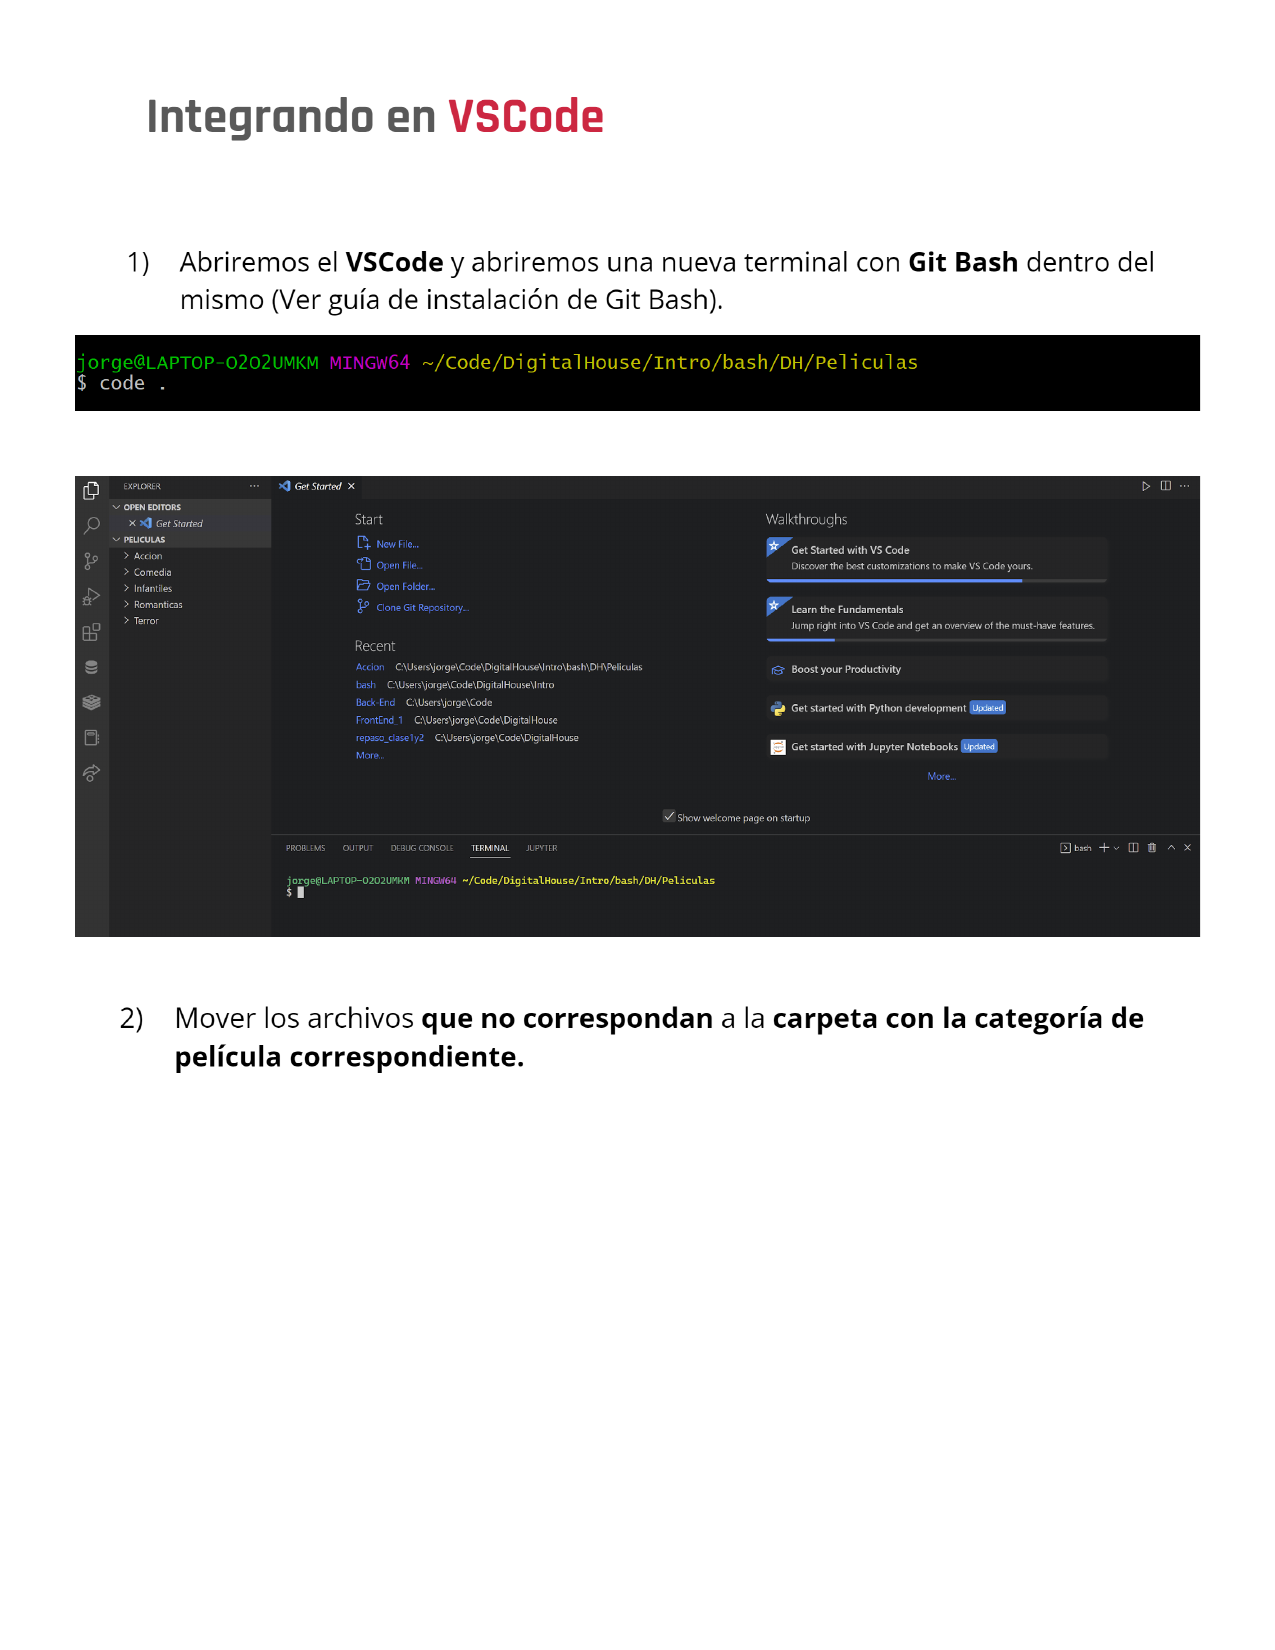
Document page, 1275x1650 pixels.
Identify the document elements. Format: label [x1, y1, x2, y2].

picture [75, 75, 1200, 317]
picture [75, 1002, 1200, 1081]
picture [75, 476, 1200, 937]
picture [75, 335, 1200, 411]
